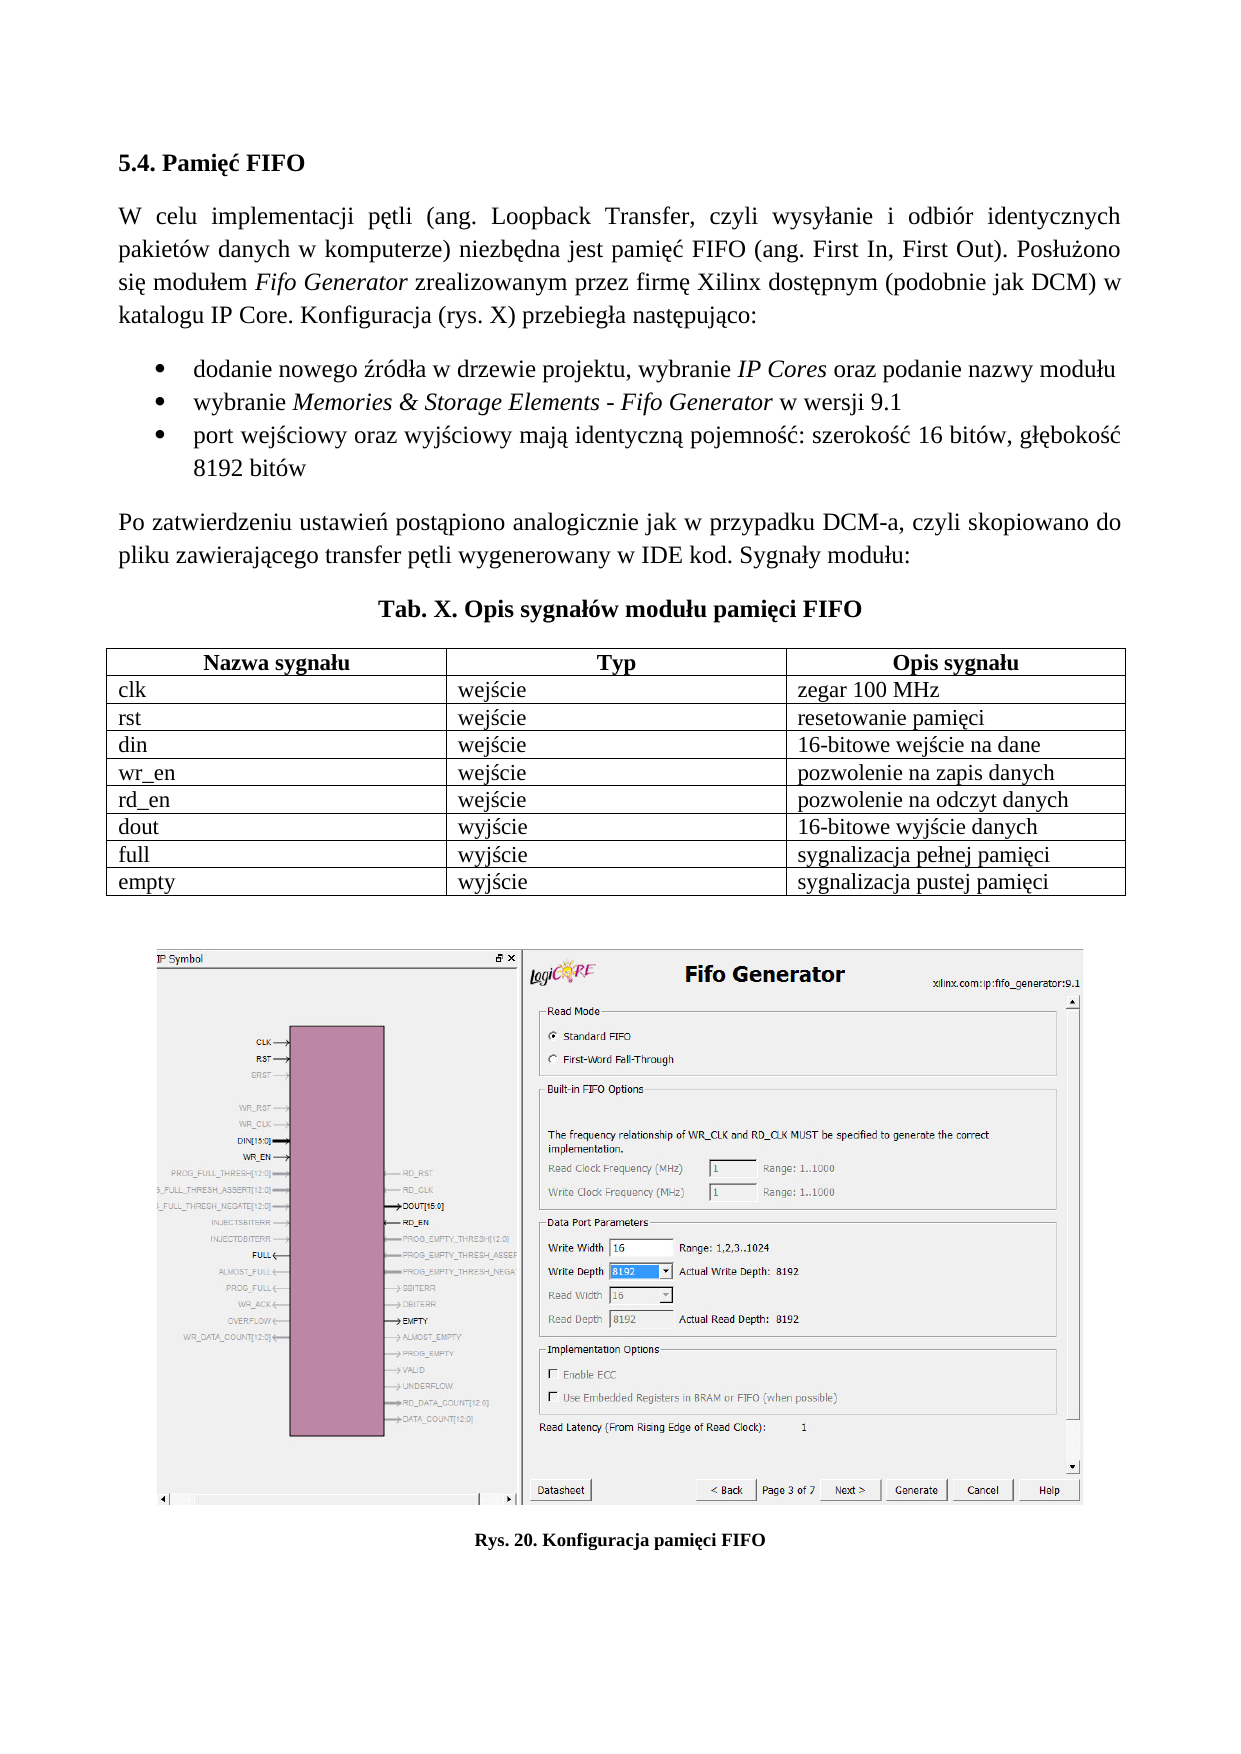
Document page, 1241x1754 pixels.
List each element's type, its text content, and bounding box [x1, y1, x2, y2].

table_cell wejście [447, 731, 786, 758]
picture [156, 949, 1084, 1505]
table_cell rd_en [107, 786, 446, 812]
table_cell empty [107, 868, 446, 894]
table_cell sygnalizacja pełnej pamięci [787, 841, 1125, 867]
text Rys. 20. Konfiguracja pamięci FIFO [118, 1529, 1122, 1551]
table_cell rst [107, 704, 446, 730]
text Tab. X. Opis sygnałów modułu pamięci FIFO [118, 594, 1122, 623]
table_cell 16-bitowe wejście na dane [787, 731, 1125, 758]
table_cell pozwolenie na odczyt danych [787, 786, 1125, 812]
table_cell wyjście [447, 814, 786, 840]
table_cell wejście [447, 759, 786, 785]
list dodanie nowego źródła w drzewie projektu, wybranie IP Cores oraz podanie nazwy modułu [156, 354, 1122, 383]
table_cell clk [107, 676, 446, 703]
table_cell zegar 100 MHz [787, 676, 1125, 703]
table_cell sygnalizacja pustej pamięci [787, 868, 1125, 894]
table_cell wejście [447, 676, 786, 703]
table_header Typ [447, 649, 786, 675]
table_cell wejście [447, 704, 786, 730]
table_cell pozwolenie na zapis danych [787, 759, 1125, 785]
table_cell full [107, 841, 446, 867]
table_cell din [107, 731, 446, 758]
list wybranie Memories & Storage Elements - Fifo Generator w wersji 9.1 [156, 387, 1122, 416]
table_header Nazwa sygnału [107, 649, 446, 675]
text Po zatwierdzeniu ustawień postąpiono analogicznie jak w przypadku DCM-a, czyli skopiowano do pliku zawierającego transfer pętli wygenerowany w IDE kod. Sygnały modułu: [118, 507, 1122, 569]
table_cell wr_en [107, 759, 446, 785]
list port wejściowy oraz wyjściowy mają identyczną pojemność: szerokość 16 bitów, głębokość 8192 bitów [156, 420, 1122, 482]
table_cell 16-bitowe wyjście danych [787, 814, 1125, 840]
table_cell wejście [447, 786, 786, 812]
table_header Opis sygnału [787, 649, 1125, 675]
table_cell resetowanie pamięci [787, 704, 1125, 730]
table_cell wyjście [447, 841, 786, 867]
text W celu implementacji pętli (ang. Loopback Transfer, czyli wysyłanie i odbiór identycznych pakietów danych w komputerze) niezbędna jest pamięć FIFO (ang. First In, First Out). Posłużono się modułem Fifo Generator zrealizowanym przez firmę Xilinx dostępnym (podobnie jak DCM) w katalogu IP Core. Konfiguracja (rys. X) przebiegła następująco: [118, 201, 1122, 329]
table_cell wyjście [447, 868, 786, 894]
subtitle 5.4. Pamięć FIFO [118, 148, 1122, 176]
table_cell dout [107, 814, 446, 840]
